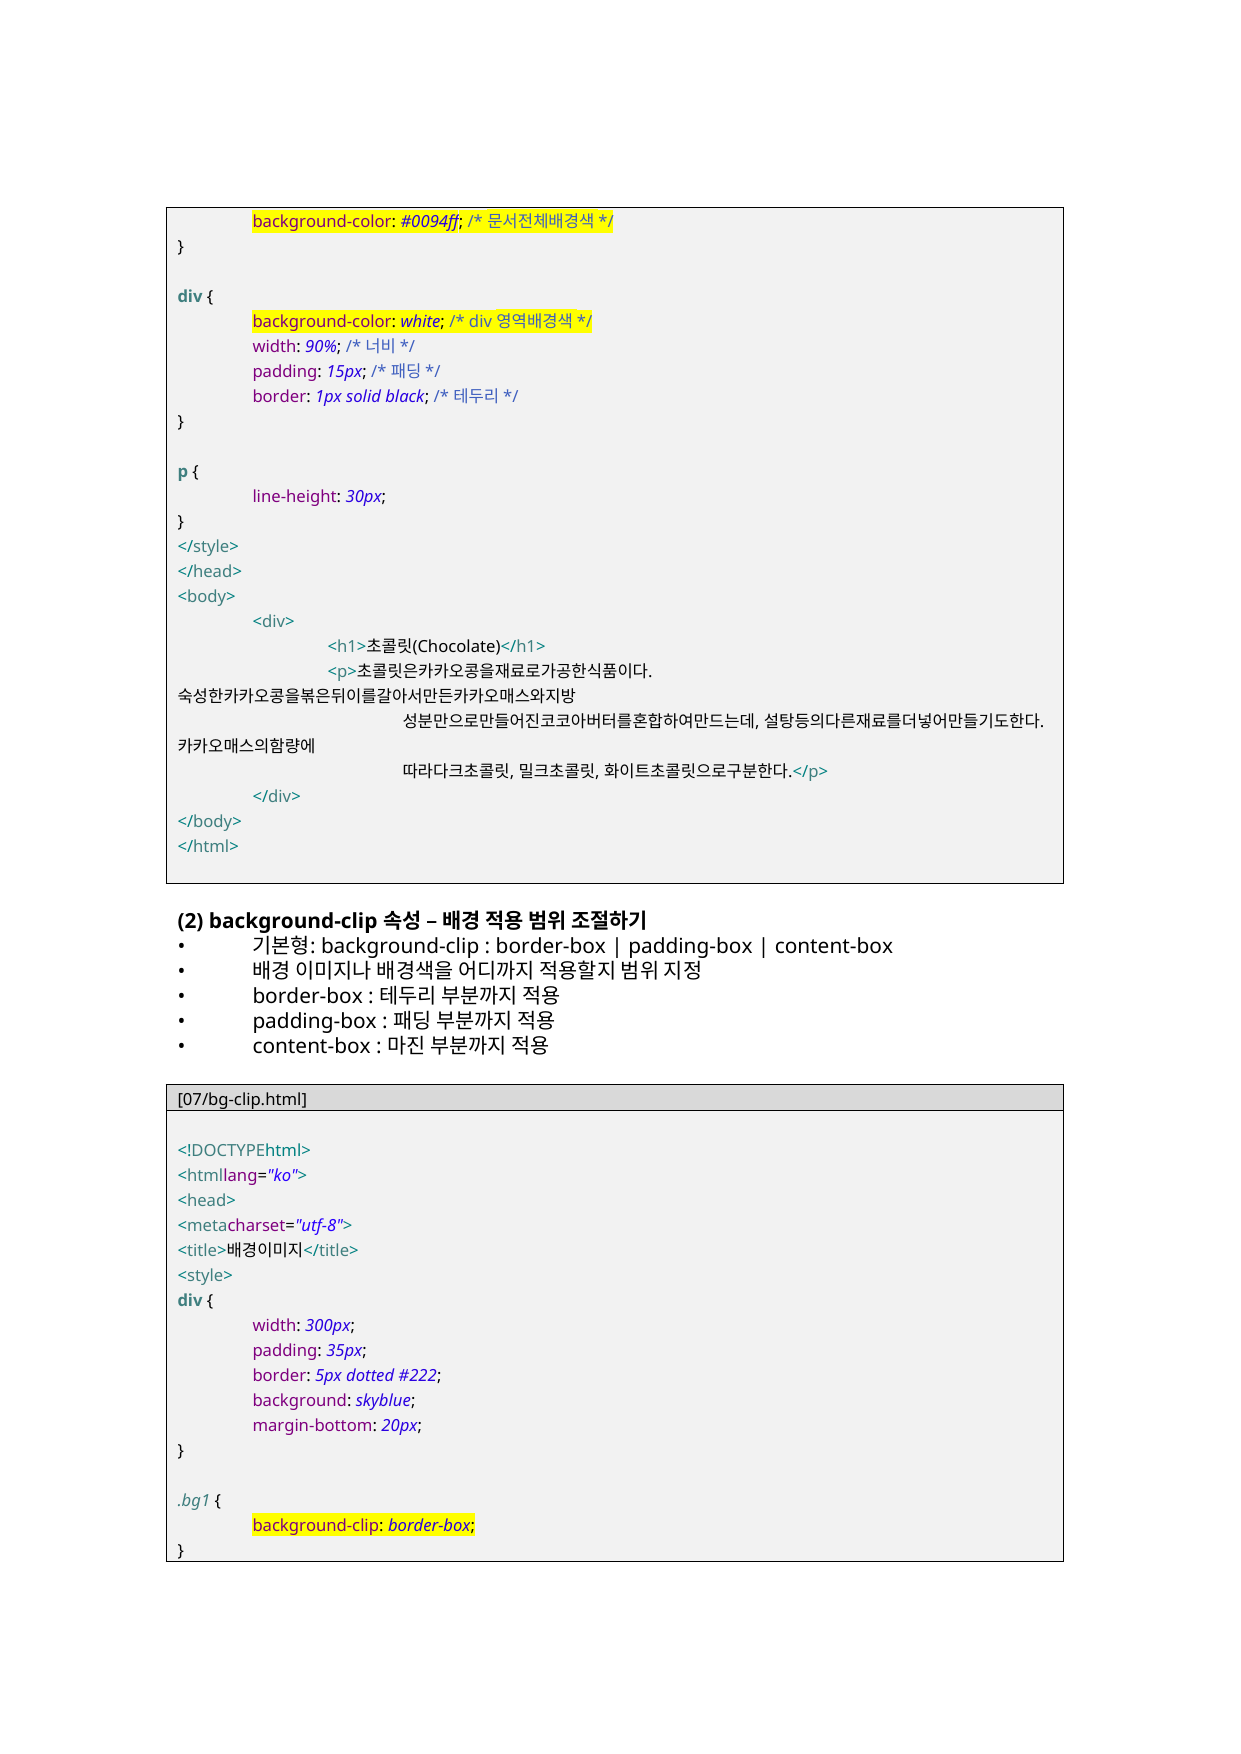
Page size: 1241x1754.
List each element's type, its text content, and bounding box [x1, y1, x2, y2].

table_header [07/bg-clip.html] [167, 1085, 1063, 1110]
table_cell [167, 1111, 1063, 1561]
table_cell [167, 208, 1063, 883]
list content-box : 마진 부분까지 적용 [177, 1034, 1063, 1059]
list 기본형: background-clip : border-box | padding-box | content-box [177, 934, 1063, 959]
list 배경 이미지나 배경색을 어디까지 적용할지 범위 지정 [177, 959, 1063, 984]
list border-box : 테두리 부분까지 적용 [177, 984, 1063, 1009]
list padding-box : 패딩 부분까지 적용 [177, 1009, 1063, 1034]
text (2) background-clip 속성 – 배경 적용 범위 조절하기 [177, 909, 1063, 934]
